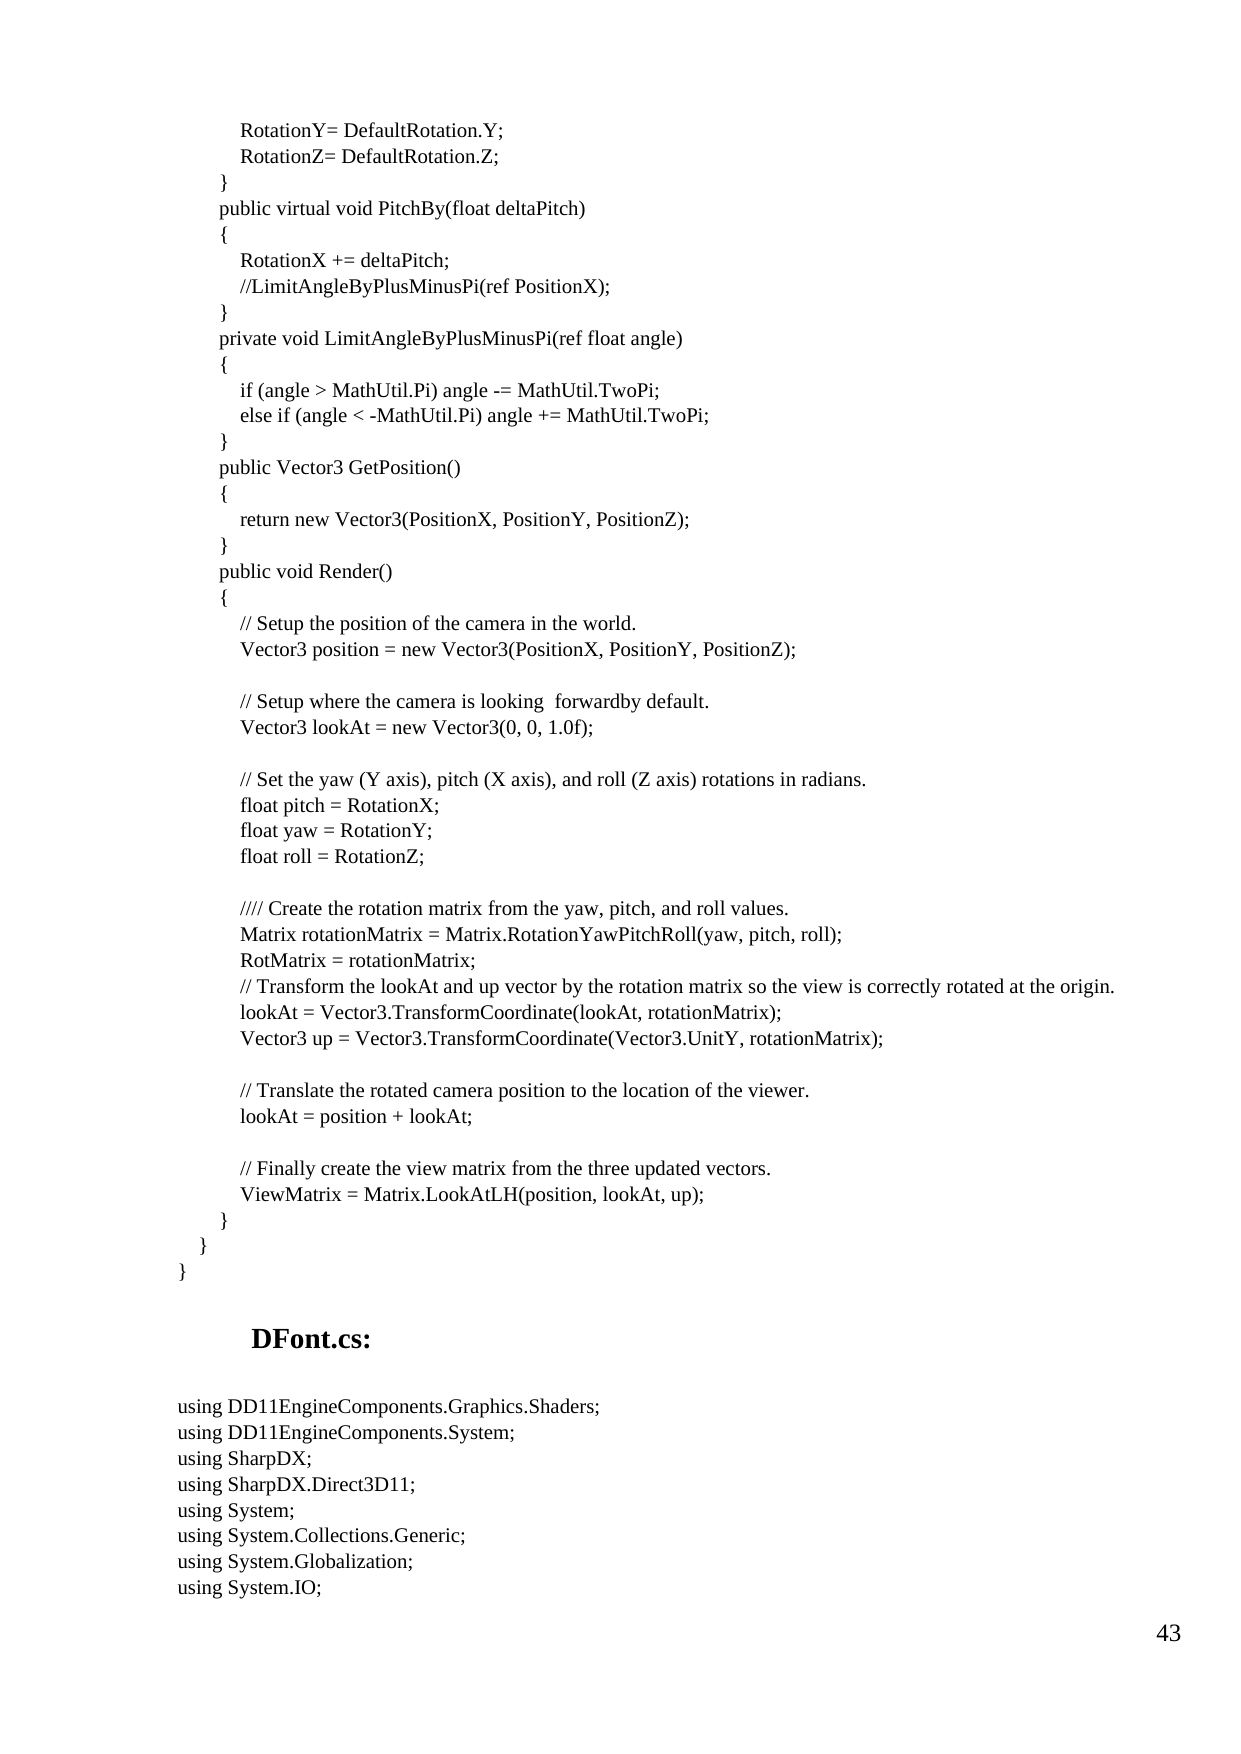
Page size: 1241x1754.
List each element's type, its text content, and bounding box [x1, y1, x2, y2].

text DFont.cs: [177, 1321, 1181, 1355]
text using System; [177, 1497, 1181, 1522]
text { [177, 481, 1181, 505]
text } [177, 1233, 1181, 1257]
text using DD11EngineComponents.System; [177, 1420, 1181, 1444]
text } [177, 1207, 1181, 1232]
text float yaw = RotationY; [177, 818, 1181, 842]
text // Set the yaw (Y axis), pitch (X axis), and roll (Z axis) rotations in radians. [177, 767, 1181, 791]
text RotationZ= DefaultRotation.Z; [177, 144, 1181, 168]
text lookAt = position + lookAt; [177, 1104, 1181, 1128]
text } [177, 533, 1181, 557]
text RotationX += deltaPitch; [177, 248, 1181, 272]
text Matrix rotationMatrix = Matrix.RotationYawPitchRoll(yaw, pitch, roll); [177, 922, 1181, 946]
text public void Render() [177, 559, 1181, 583]
text public virtual void PitchBy(float deltaPitch) [177, 196, 1181, 220]
text { [177, 585, 1181, 609]
text lookAt = Vector3.TransformCoordinate(lookAt, rotationMatrix); [177, 1000, 1181, 1024]
text if (angle > MathUtil.Pi) angle -= MathUtil.TwoPi; [177, 377, 1181, 402]
text Vector3 lookAt = new Vector3(0, 0, 1.0f); [177, 715, 1181, 739]
text using System.IO; [177, 1575, 1181, 1599]
text // Transform the lookAt and up vector by the rotation matrix so the view is correctly rotated at the origin. [177, 974, 1181, 998]
text using System.Collections.Generic; [177, 1523, 1181, 1547]
text float roll = RotationZ; [177, 844, 1181, 868]
text } [177, 300, 1181, 324]
text ViewMatrix = Matrix.LookAtLH(position, lookAt, up); [177, 1182, 1181, 1206]
text Vector3 up = Vector3.TransformCoordinate(Vector3.UnitY, rotationMatrix); [177, 1026, 1181, 1050]
text float pitch = RotationX; [177, 792, 1181, 817]
text //LimitAngleByPlusMinusPi(ref PositionX); [177, 274, 1181, 298]
text { [177, 222, 1181, 246]
text public Vector3 GetPosition() [177, 455, 1181, 479]
text // Finally create the view matrix from the three updated vectors. [177, 1156, 1181, 1180]
text Vector3 position = new Vector3(PositionX, PositionY, PositionZ); [177, 637, 1181, 661]
text // Translate the rotated camera position to the location of the viewer. [177, 1078, 1181, 1102]
text using SharpDX.Direct3D11; [177, 1472, 1181, 1496]
text RotMatrix = rotationMatrix; [177, 948, 1181, 972]
text //// Create the rotation matrix from the yaw, pitch, and roll values. [177, 896, 1181, 920]
text } [177, 429, 1181, 453]
text else if (angle < -MathUtil.Pi) angle += MathUtil.TwoPi; [177, 403, 1181, 427]
text using SharpDX; [177, 1446, 1181, 1470]
text { [177, 352, 1181, 376]
text } [177, 1259, 1181, 1283]
text // Setup where the camera is looking forwardby default. [177, 689, 1181, 713]
text // Setup the position of the camera in the world. [177, 611, 1181, 635]
text return new Vector3(PositionX, PositionY, PositionZ); [177, 507, 1181, 531]
text private void LimitAngleByPlusMinusPi(ref float angle) [177, 326, 1181, 350]
text using System.Globalization; [177, 1549, 1181, 1573]
text } [177, 170, 1181, 194]
text using DD11EngineComponents.Graphics.Shaders; [177, 1394, 1181, 1418]
text RotationY= DefaultRotation.Y; [177, 118, 1181, 142]
